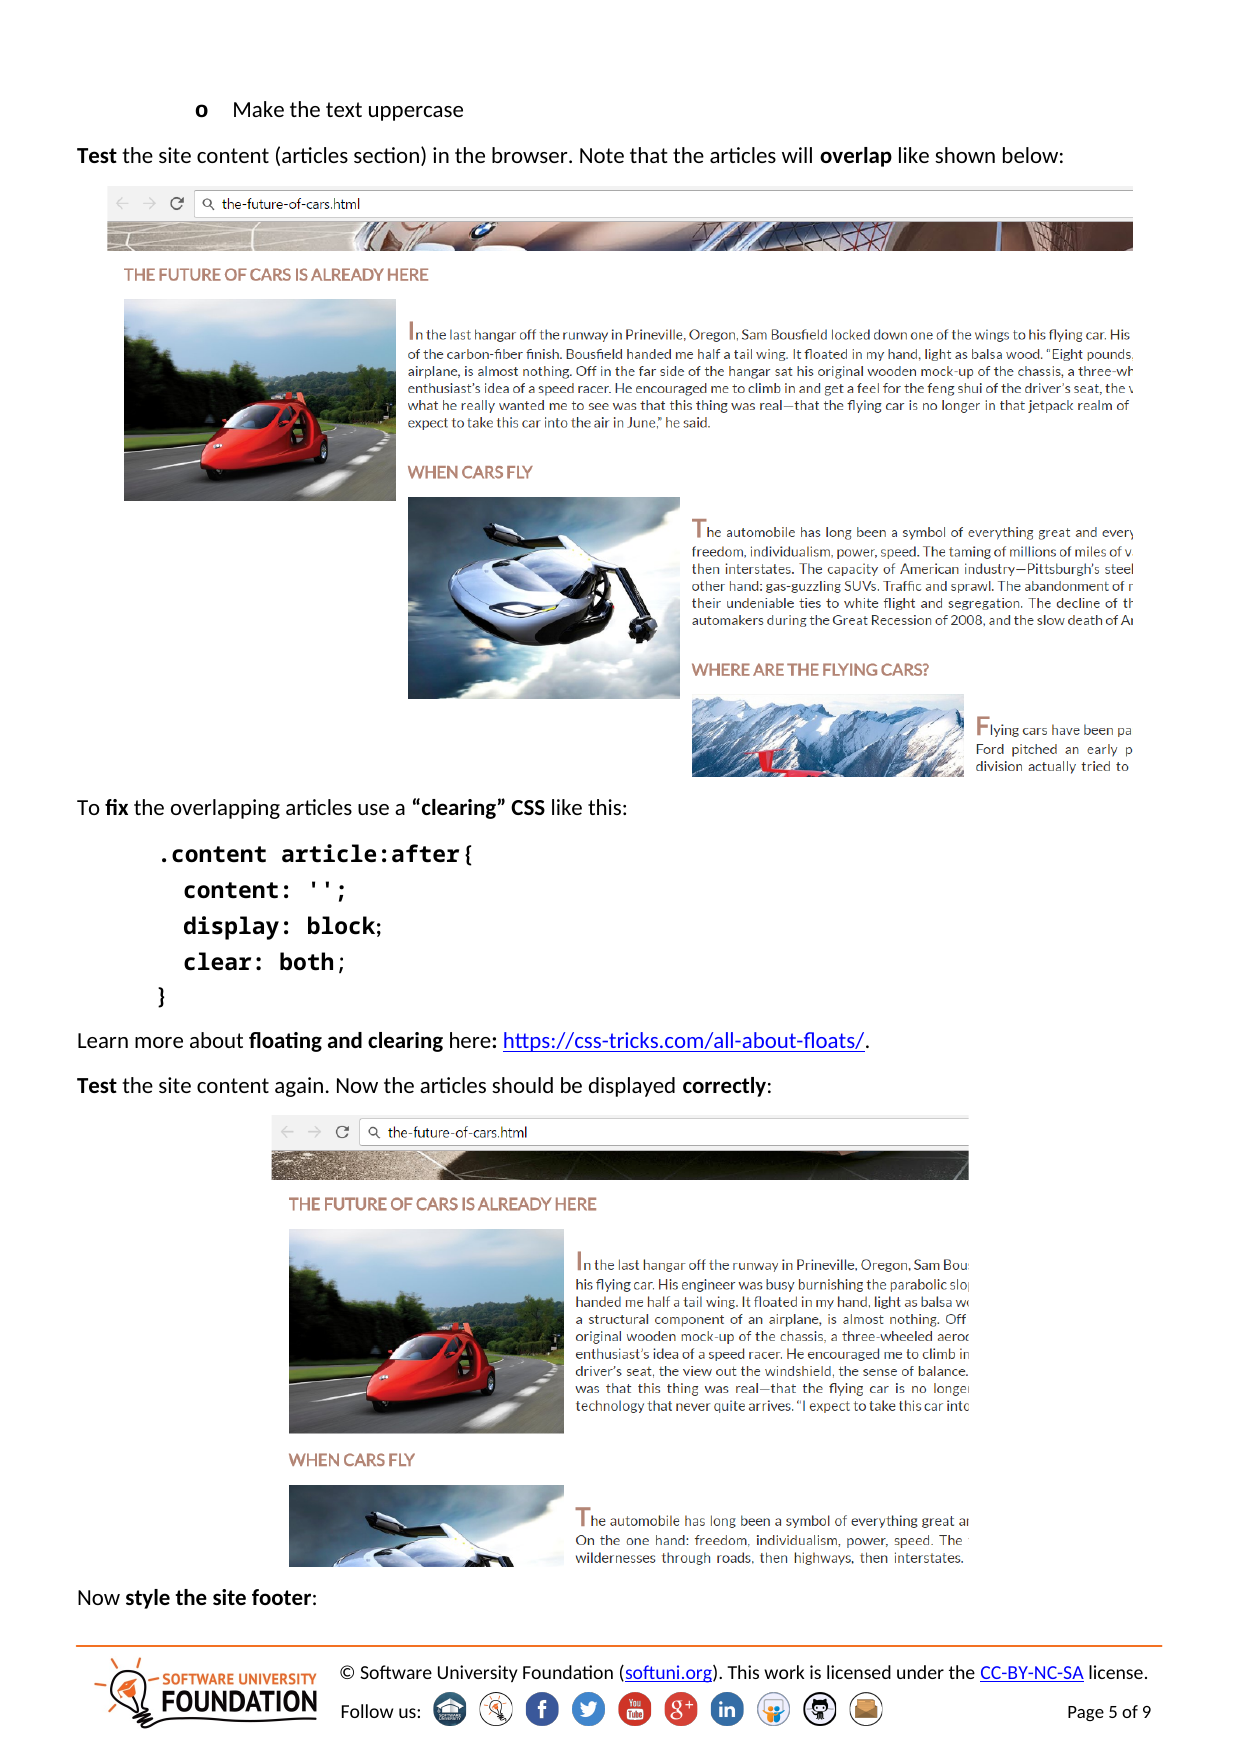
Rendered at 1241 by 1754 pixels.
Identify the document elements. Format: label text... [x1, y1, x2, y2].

text Now style the site footer: [77, 1583, 1163, 1611]
picture [710, 1692, 744, 1726]
picture [271, 1115, 969, 1567]
text To fix the overlapping articles use a “clearing” CSS like this: [77, 793, 1163, 821]
picture [572, 1692, 605, 1726]
text Test the site content (articles section) in the browser. Note that the articles will overlap like shown below: [77, 141, 1163, 169]
list } [157, 982, 1163, 1010]
picture [525, 1692, 559, 1726]
list Make the text uppercase [194, 95, 1163, 124]
list clear: both; [157, 946, 1163, 977]
list .content article:after { [157, 838, 1163, 869]
picture [849, 1692, 883, 1726]
picture [433, 1692, 467, 1726]
picture [664, 1692, 698, 1726]
list display: block; [157, 910, 1163, 941]
list content: ''; [157, 874, 1163, 905]
text Learn more about floating and clearing here: https://css-tricks.com/all-about-floats/. [77, 1026, 1163, 1054]
picture [757, 1692, 790, 1726]
picture [93, 1656, 317, 1729]
picture [803, 1692, 837, 1726]
picture [107, 186, 1133, 777]
picture [479, 1692, 513, 1726]
picture [618, 1692, 652, 1726]
text Test the site content again. Now the articles should be displayed correctly: [77, 1071, 1163, 1099]
